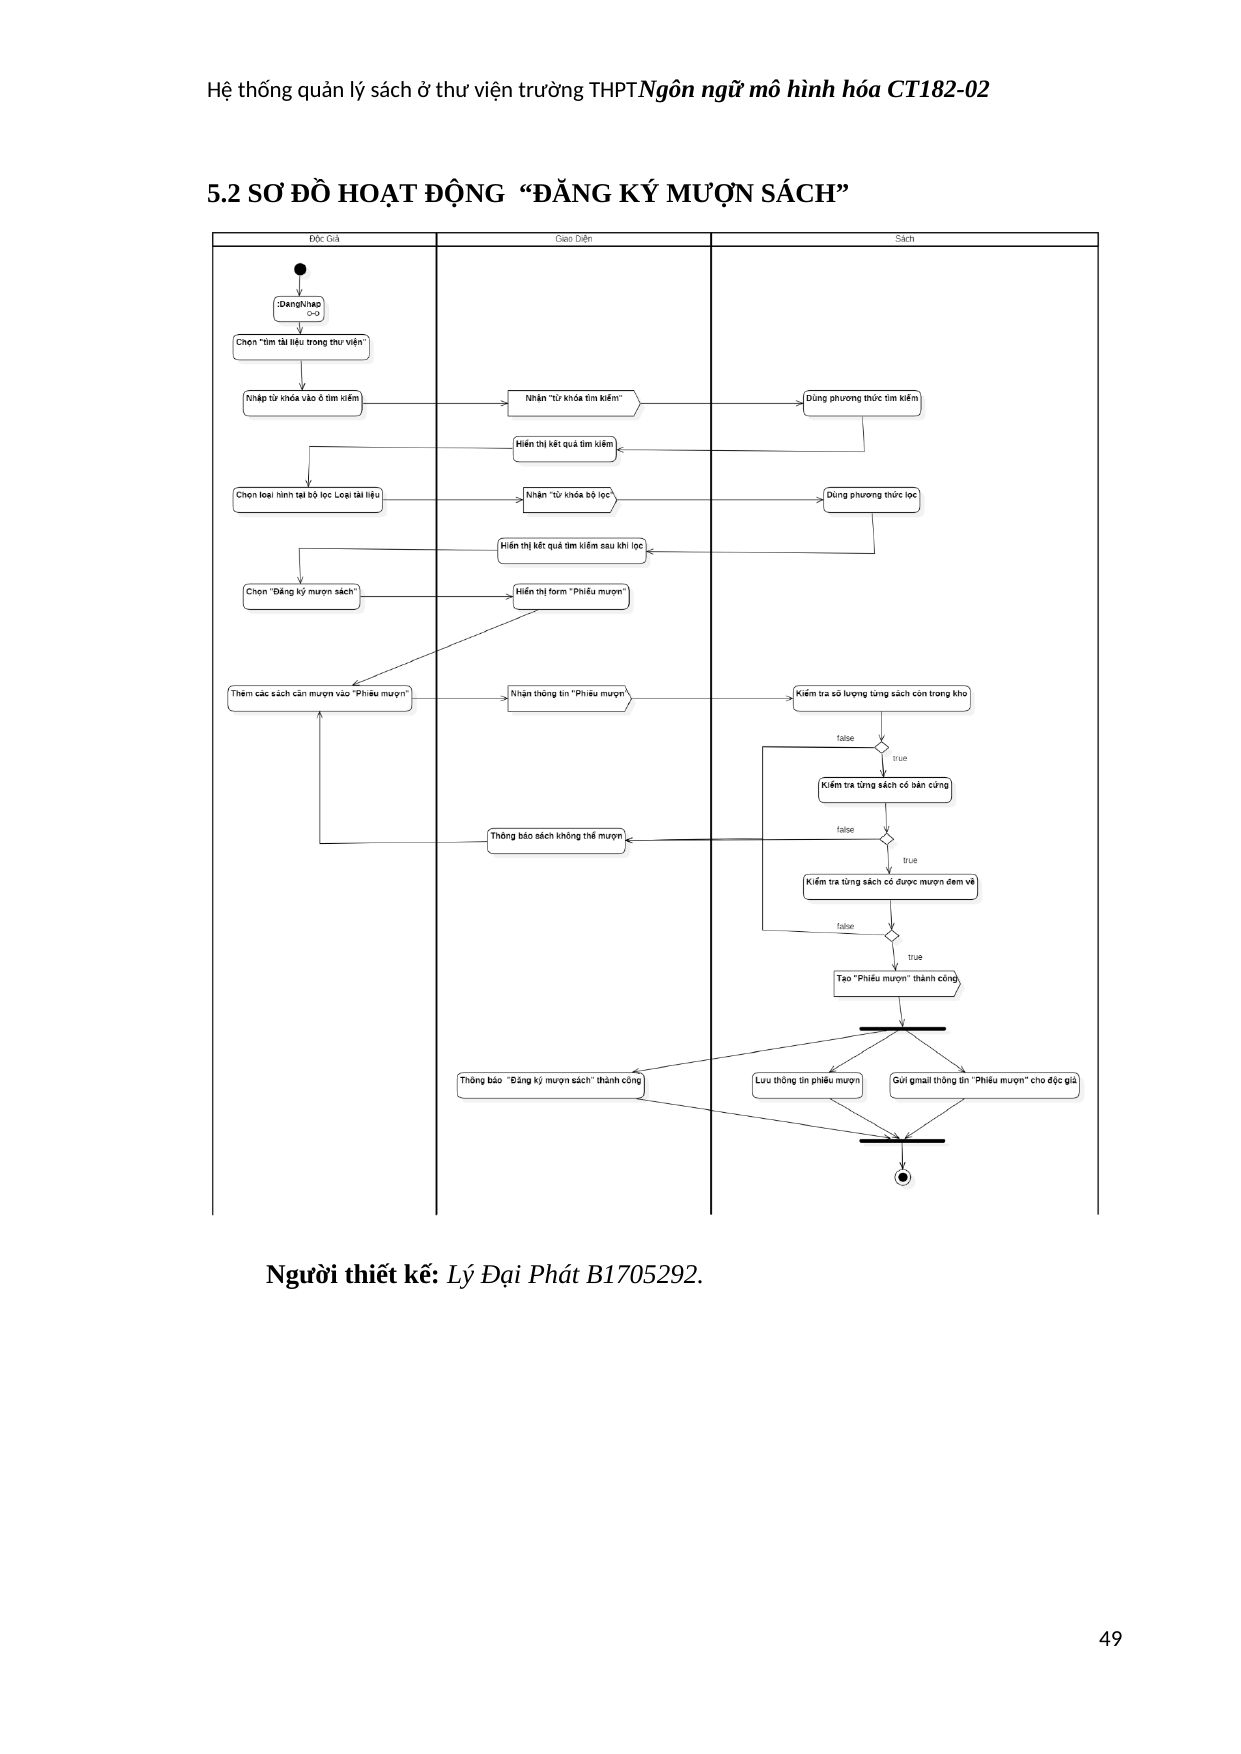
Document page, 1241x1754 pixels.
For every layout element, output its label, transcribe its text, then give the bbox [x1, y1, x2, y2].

text Người thiết kế: Lý Đại Phát B1705292. [207, 1258, 1122, 1289]
subtitle 5.2 SƠ ĐỒ HOẠT ĐỘNG “ĐĂNG KÝ MƯỢN SÁCH” [207, 177, 1122, 208]
picture [206, 227, 1123, 1240]
